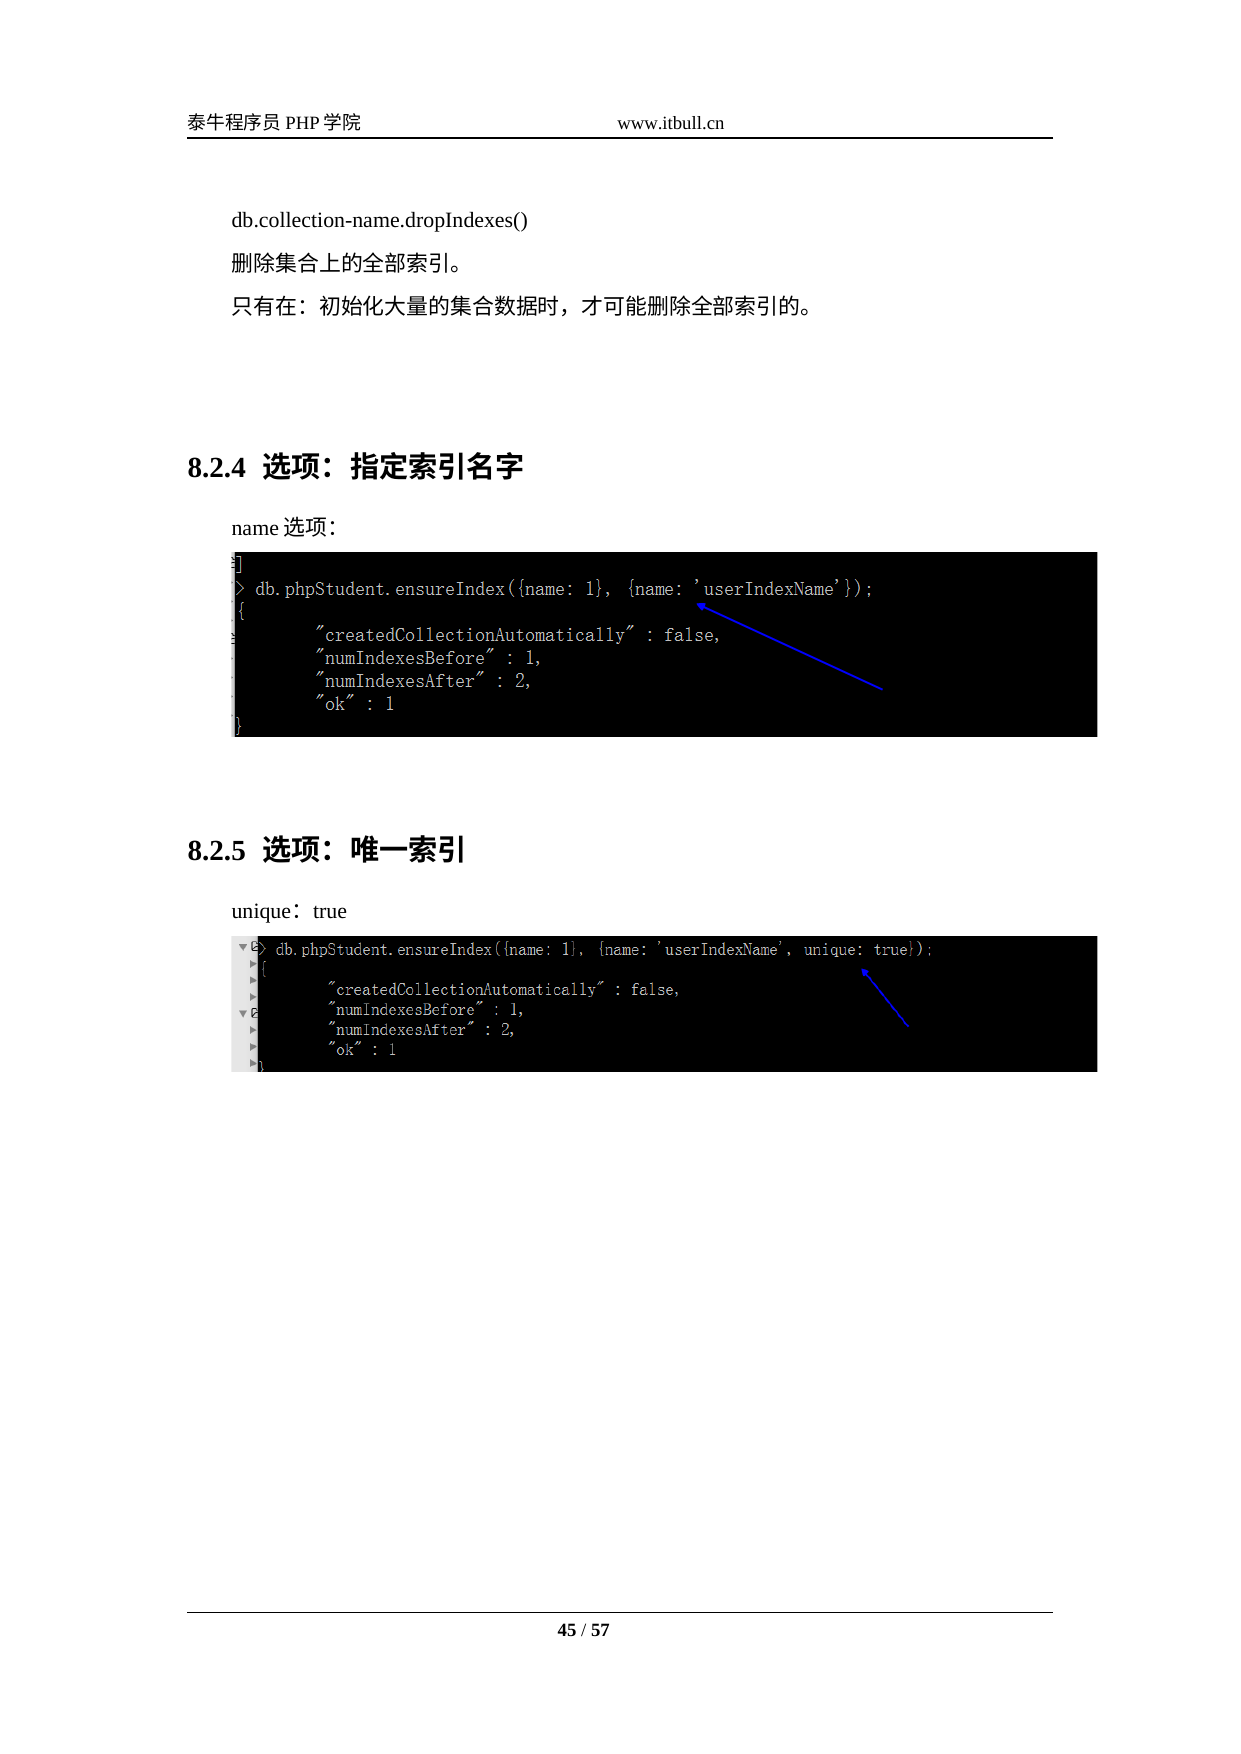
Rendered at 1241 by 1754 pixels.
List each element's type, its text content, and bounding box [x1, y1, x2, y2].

text name选项： [187, 510, 1053, 542]
text 只有在：初始化大量的集合数据时，才可能删除全部索引的。 [187, 289, 1053, 321]
subtitle 选项：指定索引名字 [187, 432, 1053, 497]
text 删除集合上的全部索引。 [187, 246, 1053, 278]
picture [231, 552, 1098, 737]
subtitle 选项：唯一索引 [187, 816, 1053, 881]
picture [231, 936, 1098, 1072]
text db.collection-name.dropIndexes() [187, 203, 1053, 236]
text unique：true [187, 893, 1053, 926]
